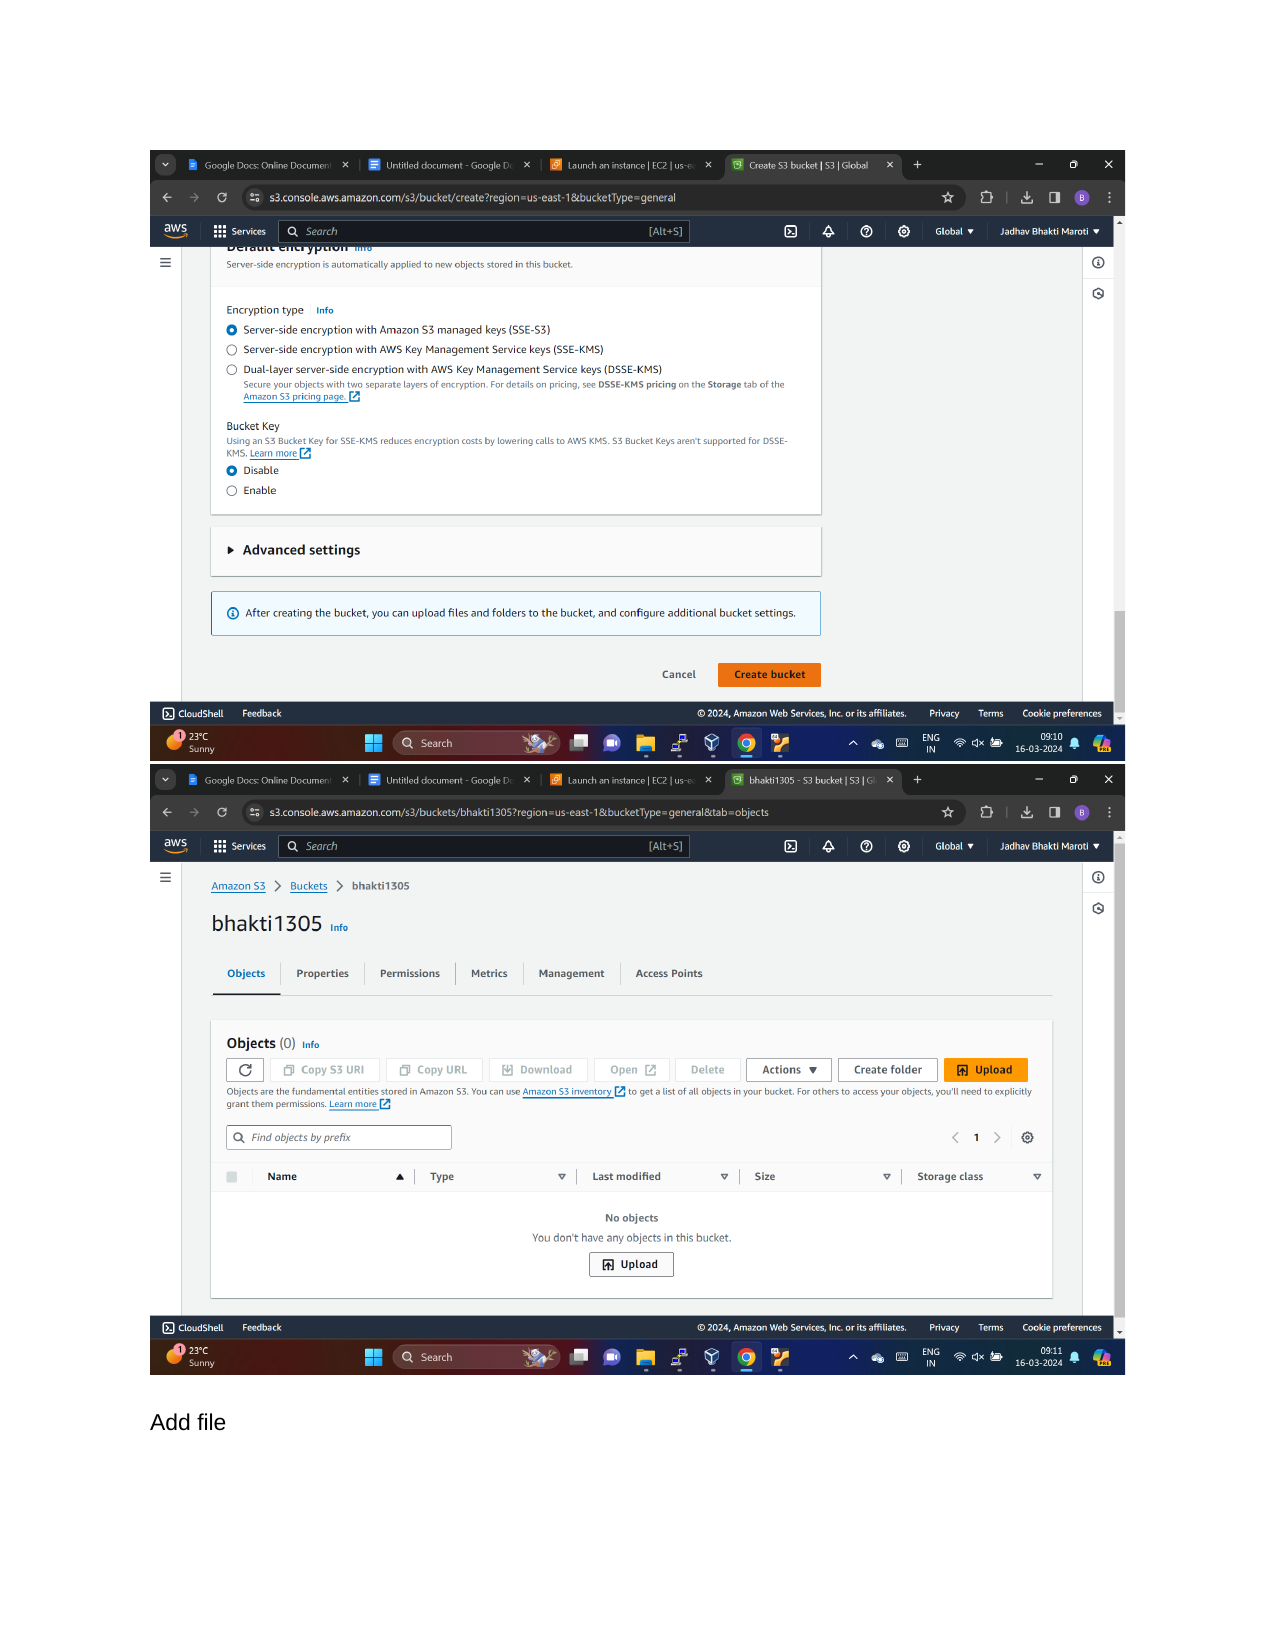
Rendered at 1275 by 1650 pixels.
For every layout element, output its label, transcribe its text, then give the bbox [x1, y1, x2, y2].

picture [150, 764, 1125, 1375]
text Add file [150, 1409, 1125, 1435]
picture [150, 150, 1125, 761]
